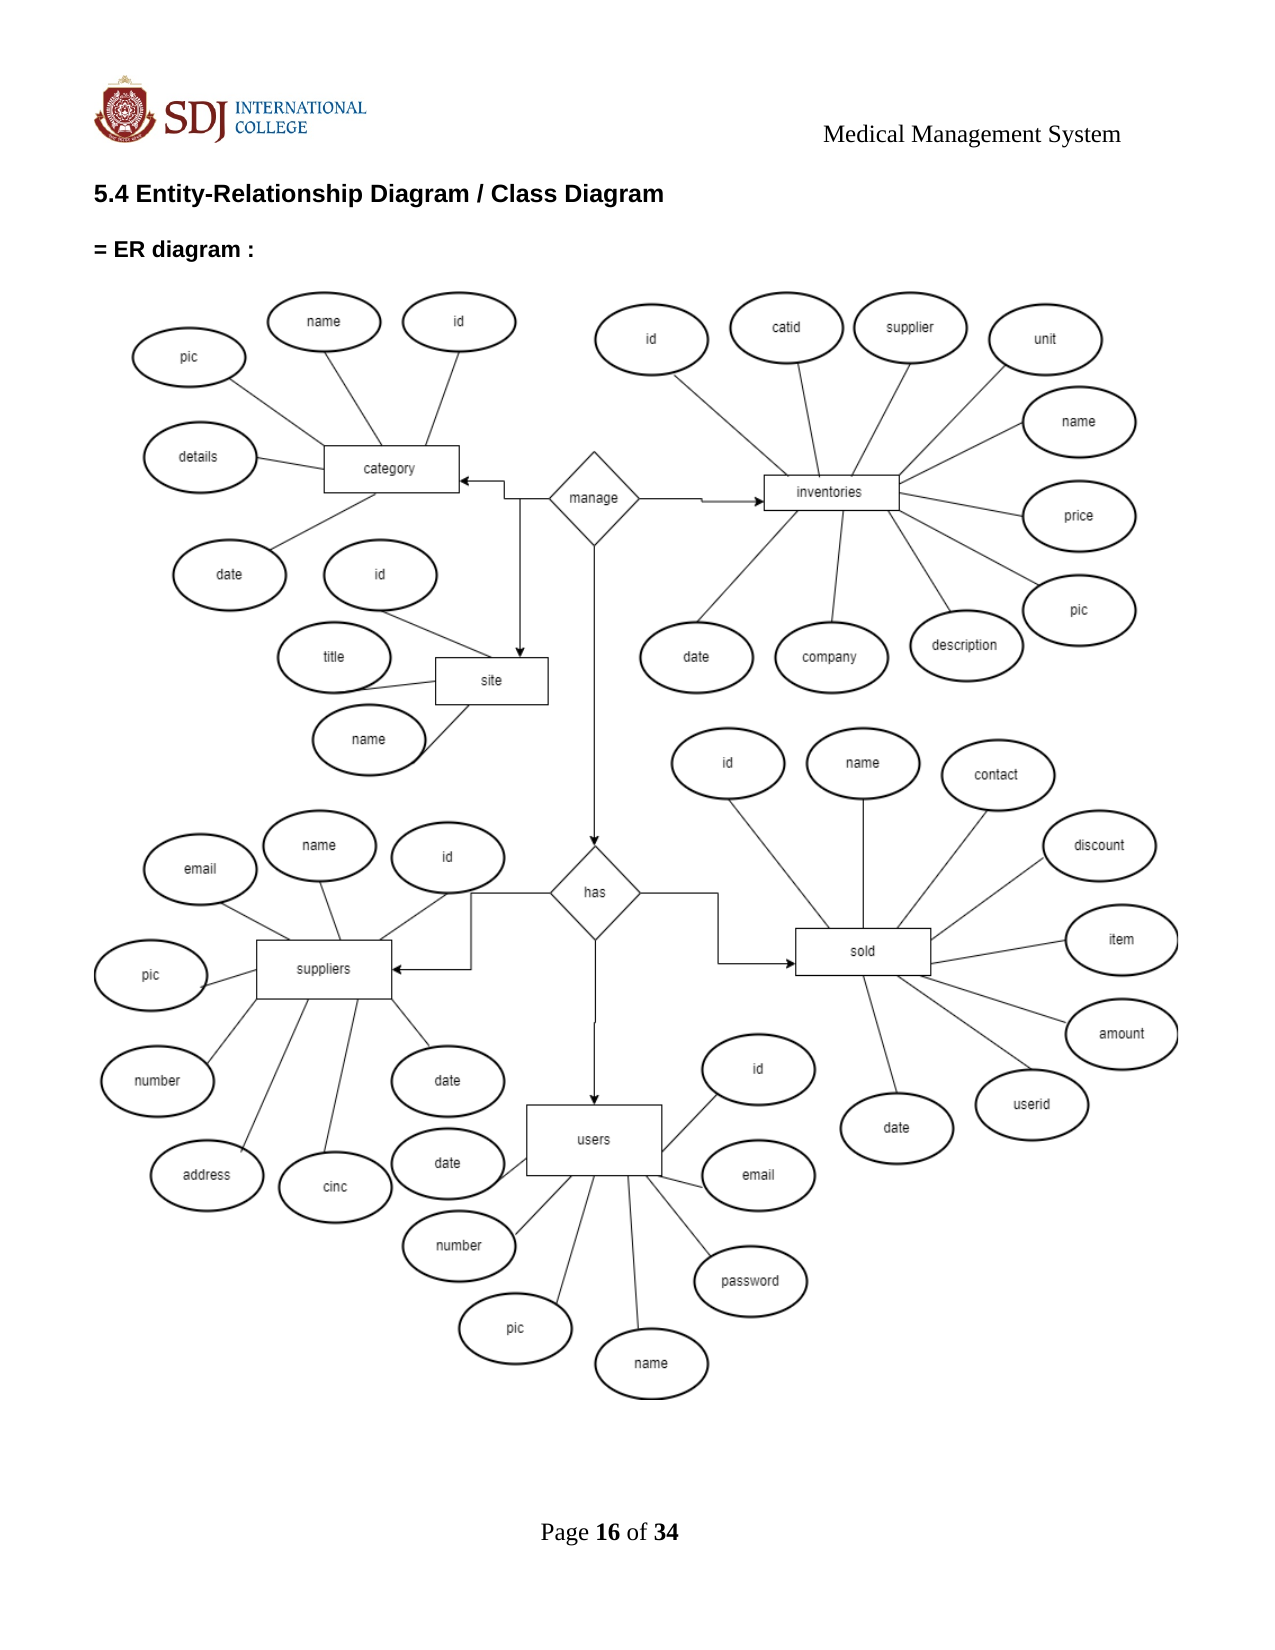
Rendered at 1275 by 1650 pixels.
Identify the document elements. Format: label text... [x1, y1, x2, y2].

picture [93, 291, 1179, 1400]
text = ER diagram : [94, 236, 1125, 263]
text 5.4 Entity-Relationship Diagram / Class Diagram [94, 179, 1125, 207]
picture [93, 75, 367, 143]
